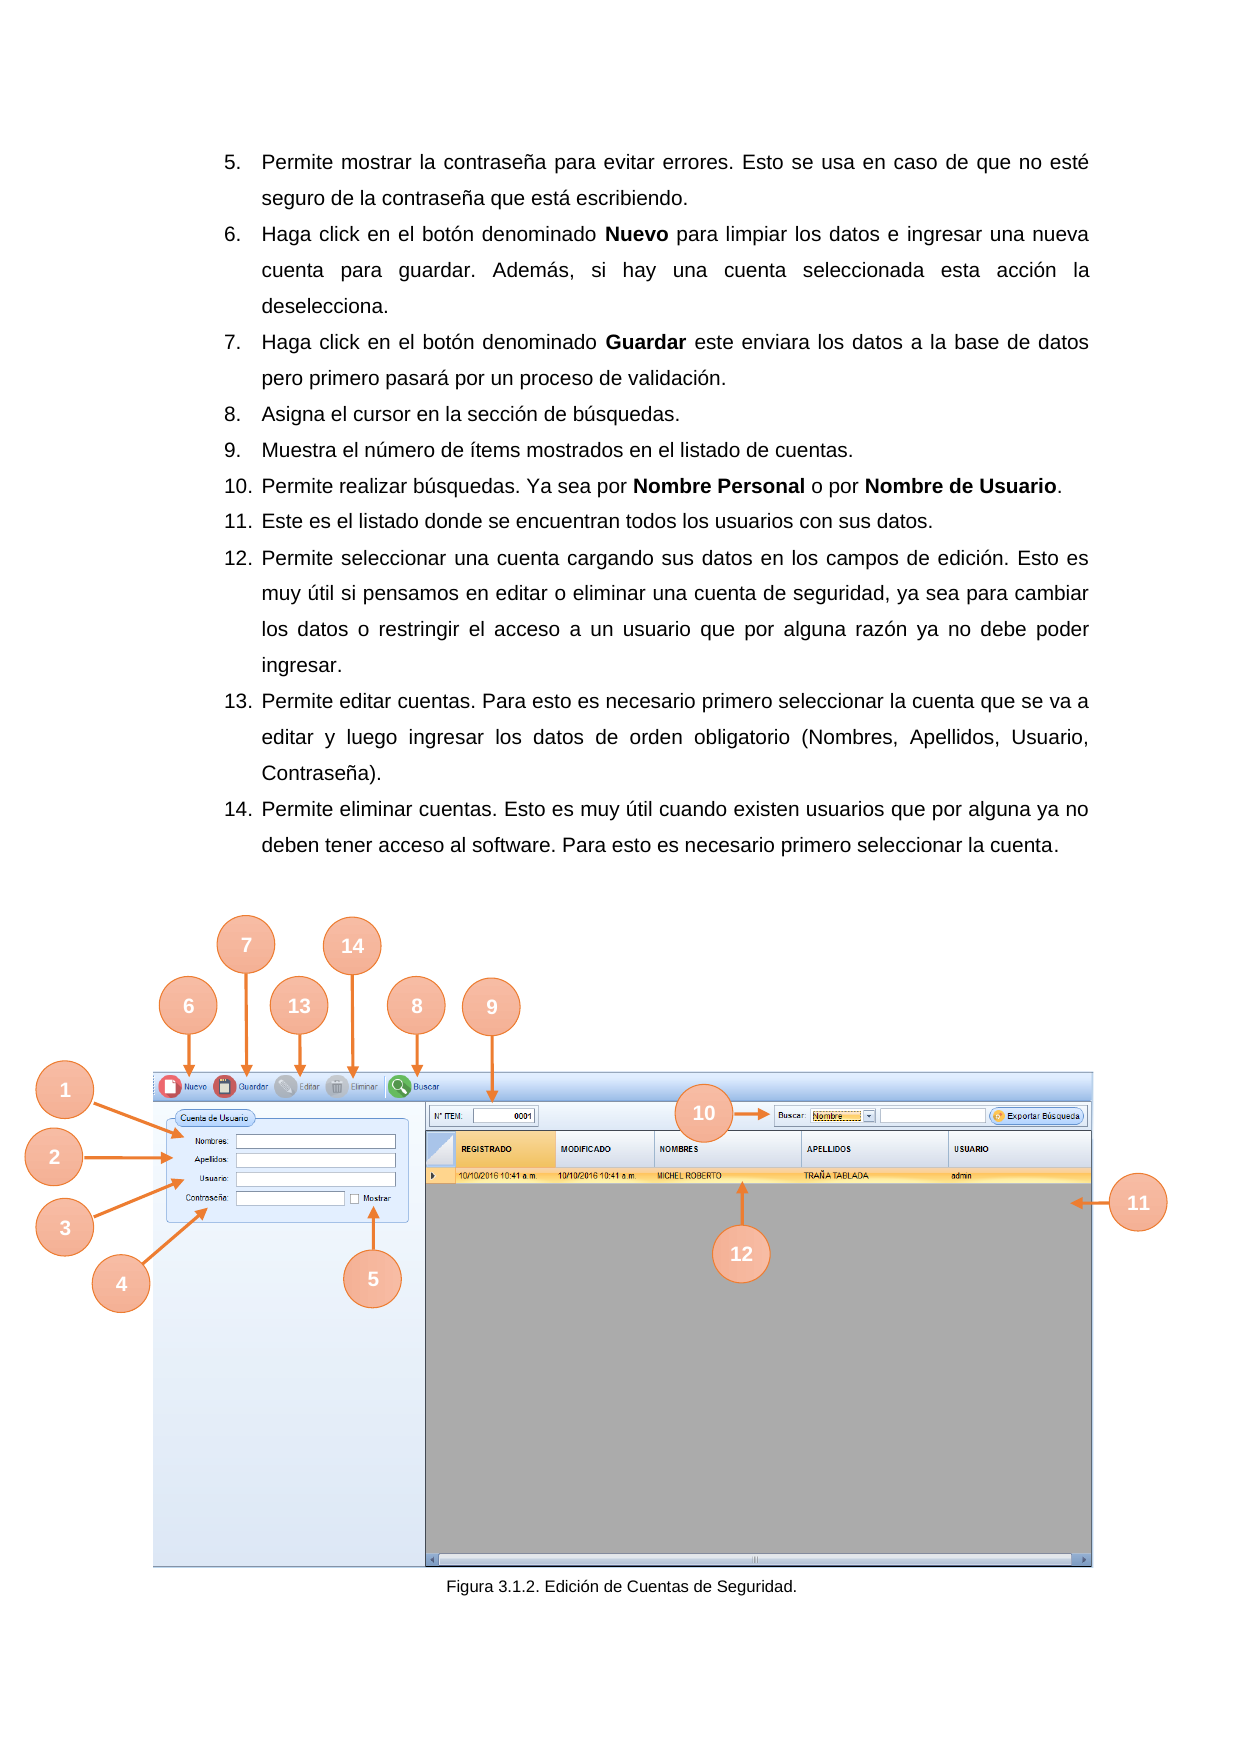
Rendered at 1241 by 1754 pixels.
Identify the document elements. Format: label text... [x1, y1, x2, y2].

list Asigna el cursor en la sección de búsquedas. [224, 402, 1090, 426]
list Haga click en el botón denominado Nuevo para limpiar los datos e ingresar una nueva cuenta para guardar. Además, si hay una cuenta seleccionada esta acción la deselecciona. [224, 222, 1090, 318]
list Permite editar cuentas. Para esto es necesario primero seleccionar la cuenta que se va a editar y luego ingresar los datos de orden obligatorio (Nombres, Apellidos, Usuario, Contraseña). [224, 689, 1090, 785]
list Permite realizar búsquedas. Ya sea por Nombre Personal o por Nombre de Usuario. [224, 473, 1090, 497]
list Muestra el número de ítems mostrados en el listado de cuentas. [224, 437, 1090, 461]
list Haga click en el botón denominado Guardar este enviara los datos a la base de datos pero primero pasará por un proceso de validación. [224, 330, 1090, 389]
list Este es el listado donde se encuentran todos los usuarios con sus datos. [224, 509, 1090, 533]
list Permite eliminar cuentas. Esto es muy útil cuando existen usuarios que por alguna ya no deben tener acceso al software. Para esto es necesario primero seleccionar la cuenta. [224, 797, 1090, 857]
list Permite mostrar la contraseña para evitar errores. Esto se usa en caso de que no esté seguro de la contraseña que está escribiendo. [224, 150, 1090, 210]
list Permite seleccionar una cuenta cargando sus datos en los campos de edición. Esto es muy útil si pensamos en editar o eliminar una cuenta de seguridad, ya sea para cambiar los datos o restringir el acceso a un usuario que por alguna razón ya no debe poder ingresar. [224, 545, 1090, 677]
picture [153, 1071, 1094, 1568]
